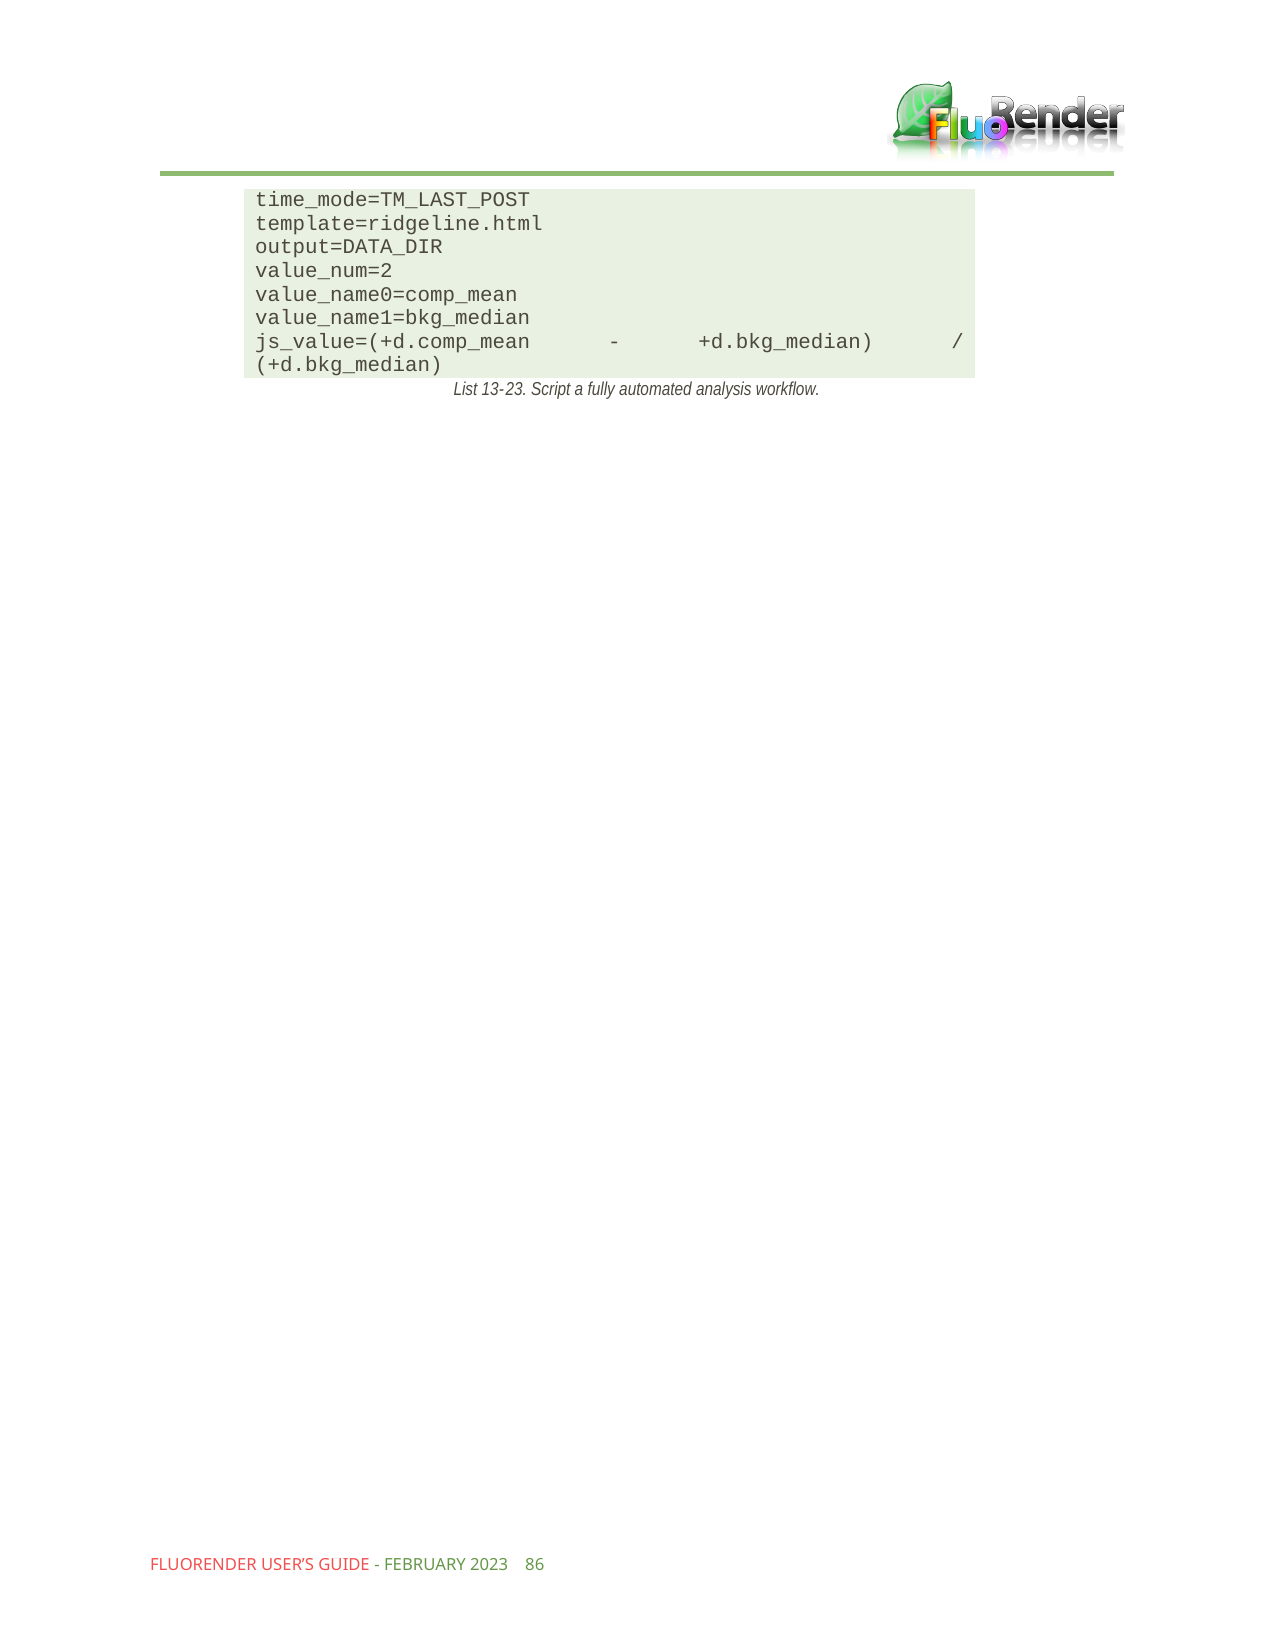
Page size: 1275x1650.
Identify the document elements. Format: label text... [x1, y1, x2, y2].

picture [887, 75, 1125, 165]
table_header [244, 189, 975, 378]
